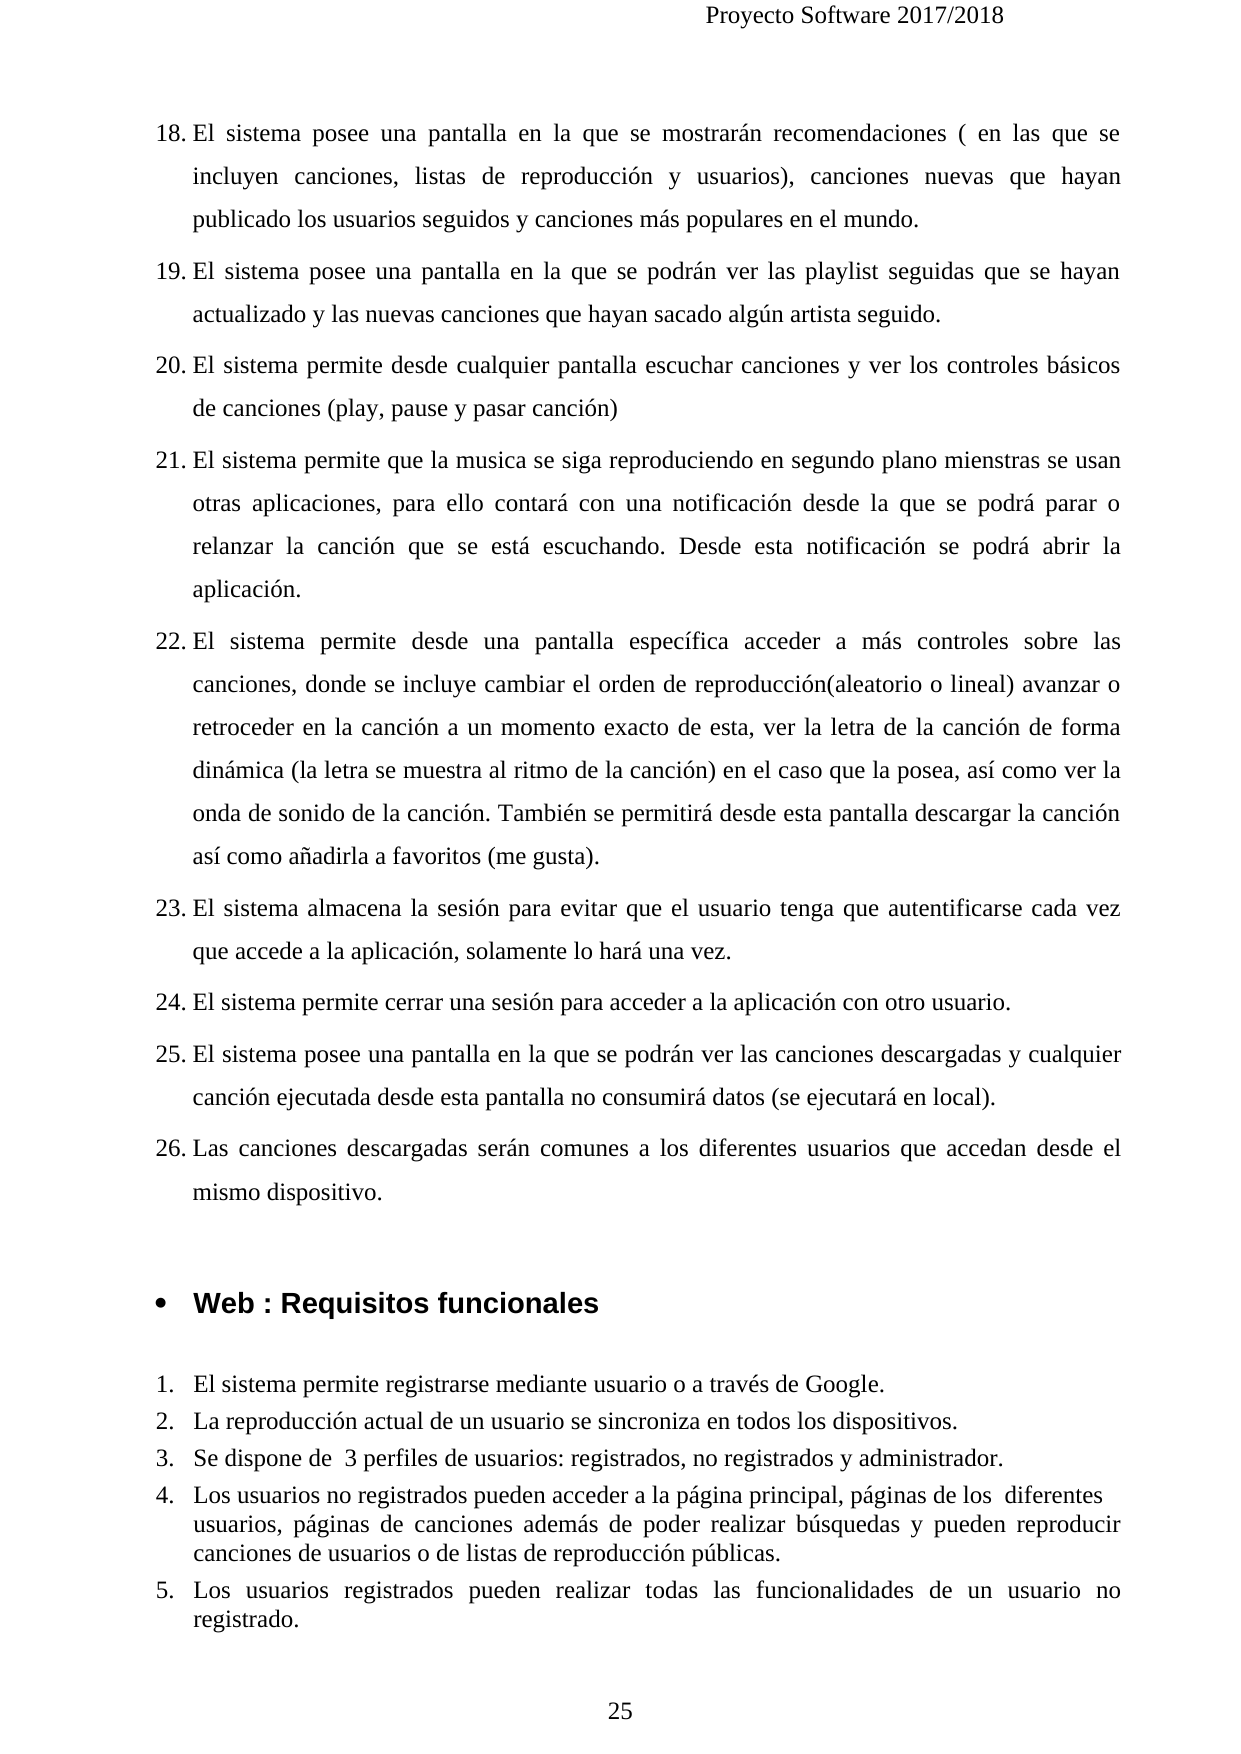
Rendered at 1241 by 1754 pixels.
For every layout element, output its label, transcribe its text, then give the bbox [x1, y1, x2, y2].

list Los usuarios registrados pueden realizar todas las funcionalidades de un usuario no registrado. [156, 1575, 1122, 1632]
list El sistema permite que la musica se siga reproduciendo en segundo plano mienstras se usan otras aplicaciones, para ello contará con una notificación desde la que se podrá parar o relanzar la canción que se está escuchando. Desde esta notificación se podrá abrir la aplicación. [155, 445, 1122, 603]
list El sistema permite registrarse mediante usuario o a través de Google. [156, 1369, 1122, 1398]
subtitle Web : Requisitos funcionales [156, 1286, 1122, 1319]
list El sistema permite desde una pantalla específica acceder a más controles sobre las canciones, donde se incluye cambiar el orden de reproducción(aleatorio o lineal) avanzar o retroceder en la canción a un momento exacto de esta, ver la letra de la canción de forma dinámica (la letra se muestra al ritmo de la canción) en el caso que la posea, así como ver la onda de sonido de la canción. También se permitirá desde esta pantalla descargar la canción así como añadirla a favoritos (me gusta). [155, 626, 1122, 870]
list El sistema almacena la sesión para evitar que el usuario tenga que autentificarse cada vez que accede a la aplicación, solamente lo hará una vez. [155, 893, 1122, 965]
list Se dispone de 3 perfiles de usuarios: registrados, no registrados y administrador. [156, 1443, 1122, 1472]
list El sistema permite cerrar una sesión para acceder a la aplicación con otro usuario. [155, 987, 1122, 1016]
list El sistema permite desde cualquier pantalla escuchar canciones y ver los controles básicos de canciones (play, pause y pasar canción) [155, 350, 1122, 422]
list El sistema posee una pantalla en la que se podrán ver las playlist seguidas que se hayan actualizado y las nuevas canciones que hayan sacado algún artista seguido. [155, 256, 1122, 328]
list El sistema posee una pantalla en la que se podrán ver las canciones descargadas y cualquier canción ejecutada desde esta pantalla no consumirá datos (se ejecutará en local). [155, 1039, 1122, 1111]
list El sistema posee una pantalla en la que se mostrarán recomendaciones ( en las que se incluyen canciones, listas de reproducción y usuarios), canciones nuevas que hayan publicado los usuarios seguidos y canciones más populares en el mundo. [155, 118, 1122, 233]
list Los usuarios no registrados pueden acceder a la página principal, páginas de los diferentes usuarios, páginas de canciones además de poder realizar búsquedas y pueden reproducir canciones de usuarios o de listas de reproducción públicas. [156, 1480, 1122, 1567]
list Las canciones descargadas serán comunes a los diferentes usuarios que accedan desde el mismo dispositivo. [155, 1133, 1122, 1205]
list La reproducción actual de un usuario se sincroniza en todos los dispositivos. [156, 1406, 1122, 1435]
